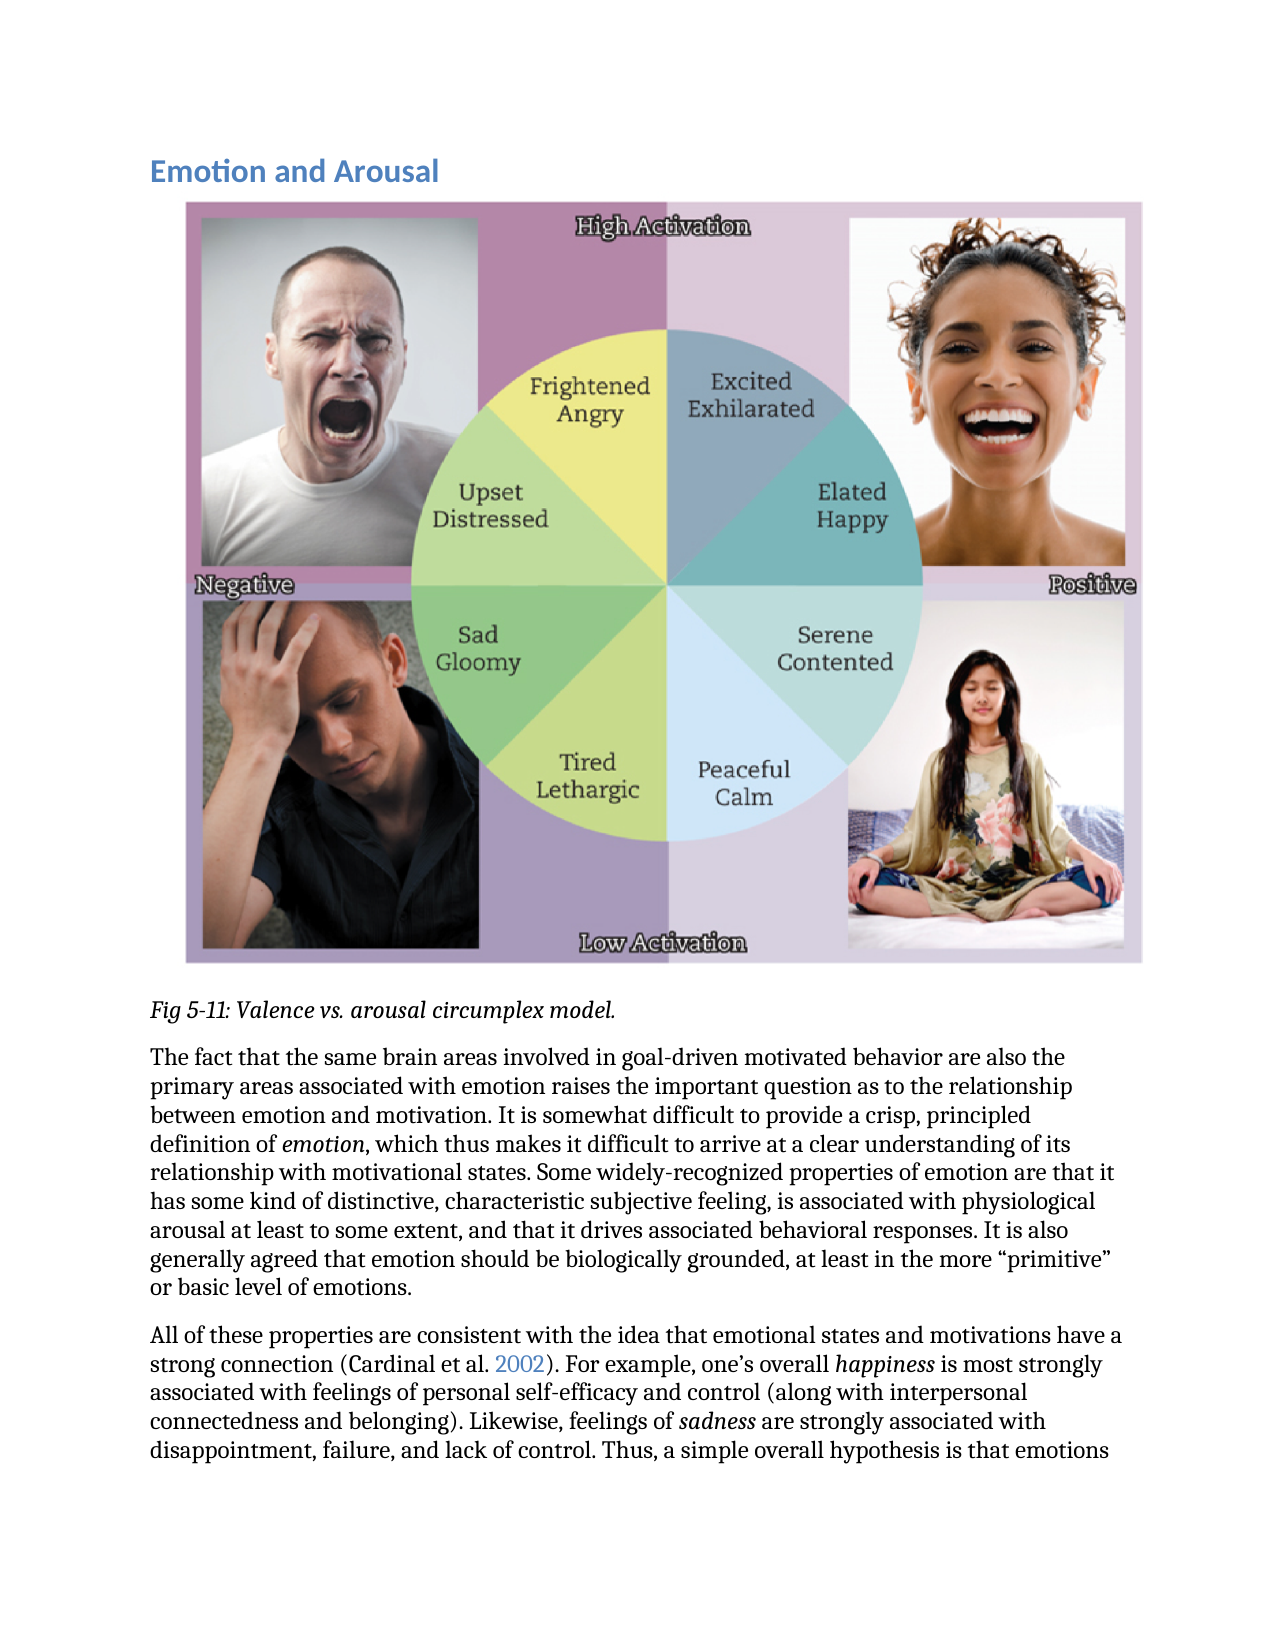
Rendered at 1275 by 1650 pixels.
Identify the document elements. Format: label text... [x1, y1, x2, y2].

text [150, 1321, 1125, 1464]
text The fact that the same brain areas involved in goal-driven motivated behavior are also the primary areas associated with emotion raises the important question as to the relationship between emotion and motivation. It is somewhat difficult to provide a crisp, principled definition of emotion, which thus makes it difficult to arrive at a clear understanding of its relationship with motivational states. Some widely-recognized properties of emotion are that it has some kind of distinctive, characteristic subjective feeling, is associated with physiological arousal at least to some extent, and that it drives associated behavioral responses. It is also generally agreed that emotion should be biologically grounded, at least in the more “primitive” or basic level of emotions. [150, 1043, 1125, 1302]
picture [168, 190, 1144, 975]
subtitle Emotion and Arousal [150, 150, 1125, 191]
text Fig 5-11: Valence vs. arousal circumplex model. [150, 996, 1125, 1024]
